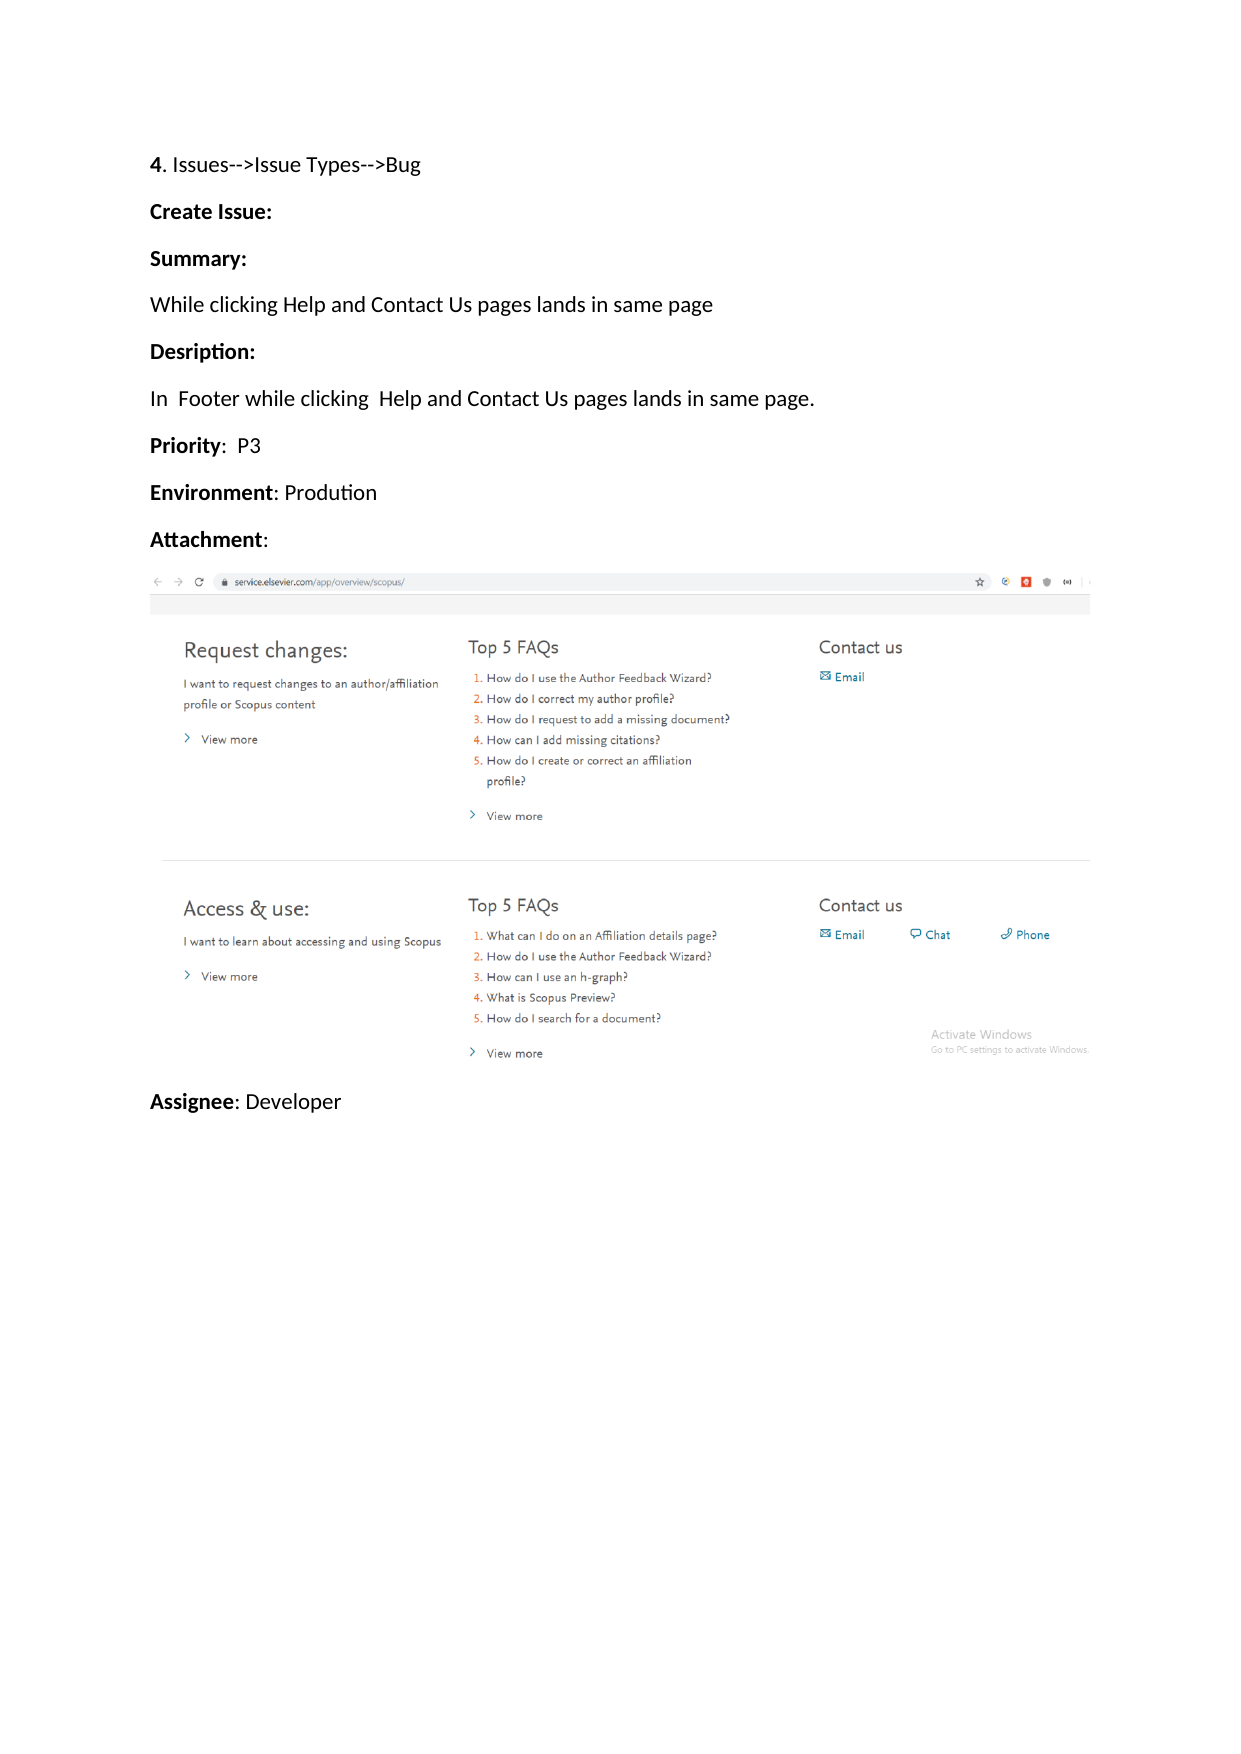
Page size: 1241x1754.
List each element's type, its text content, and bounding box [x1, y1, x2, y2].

text While clicking Help and Contact Us pages lands in same page [150, 291, 1090, 319]
text In Footer while clicking Help and Contact Us pages lands in same page. [150, 384, 1090, 412]
text Priority: P3 [150, 431, 1090, 459]
text Summary: [150, 244, 1090, 272]
text Environment: Prodution [150, 478, 1090, 506]
text Create Issue: [150, 197, 1090, 225]
text 4. Issues-->Issue Types-->Bug [150, 150, 1090, 178]
text Desription: [150, 337, 1090, 366]
text Assignee: Developer [150, 1087, 1090, 1115]
picture [150, 571, 1091, 1069]
text Attachment: [150, 525, 1090, 553]
